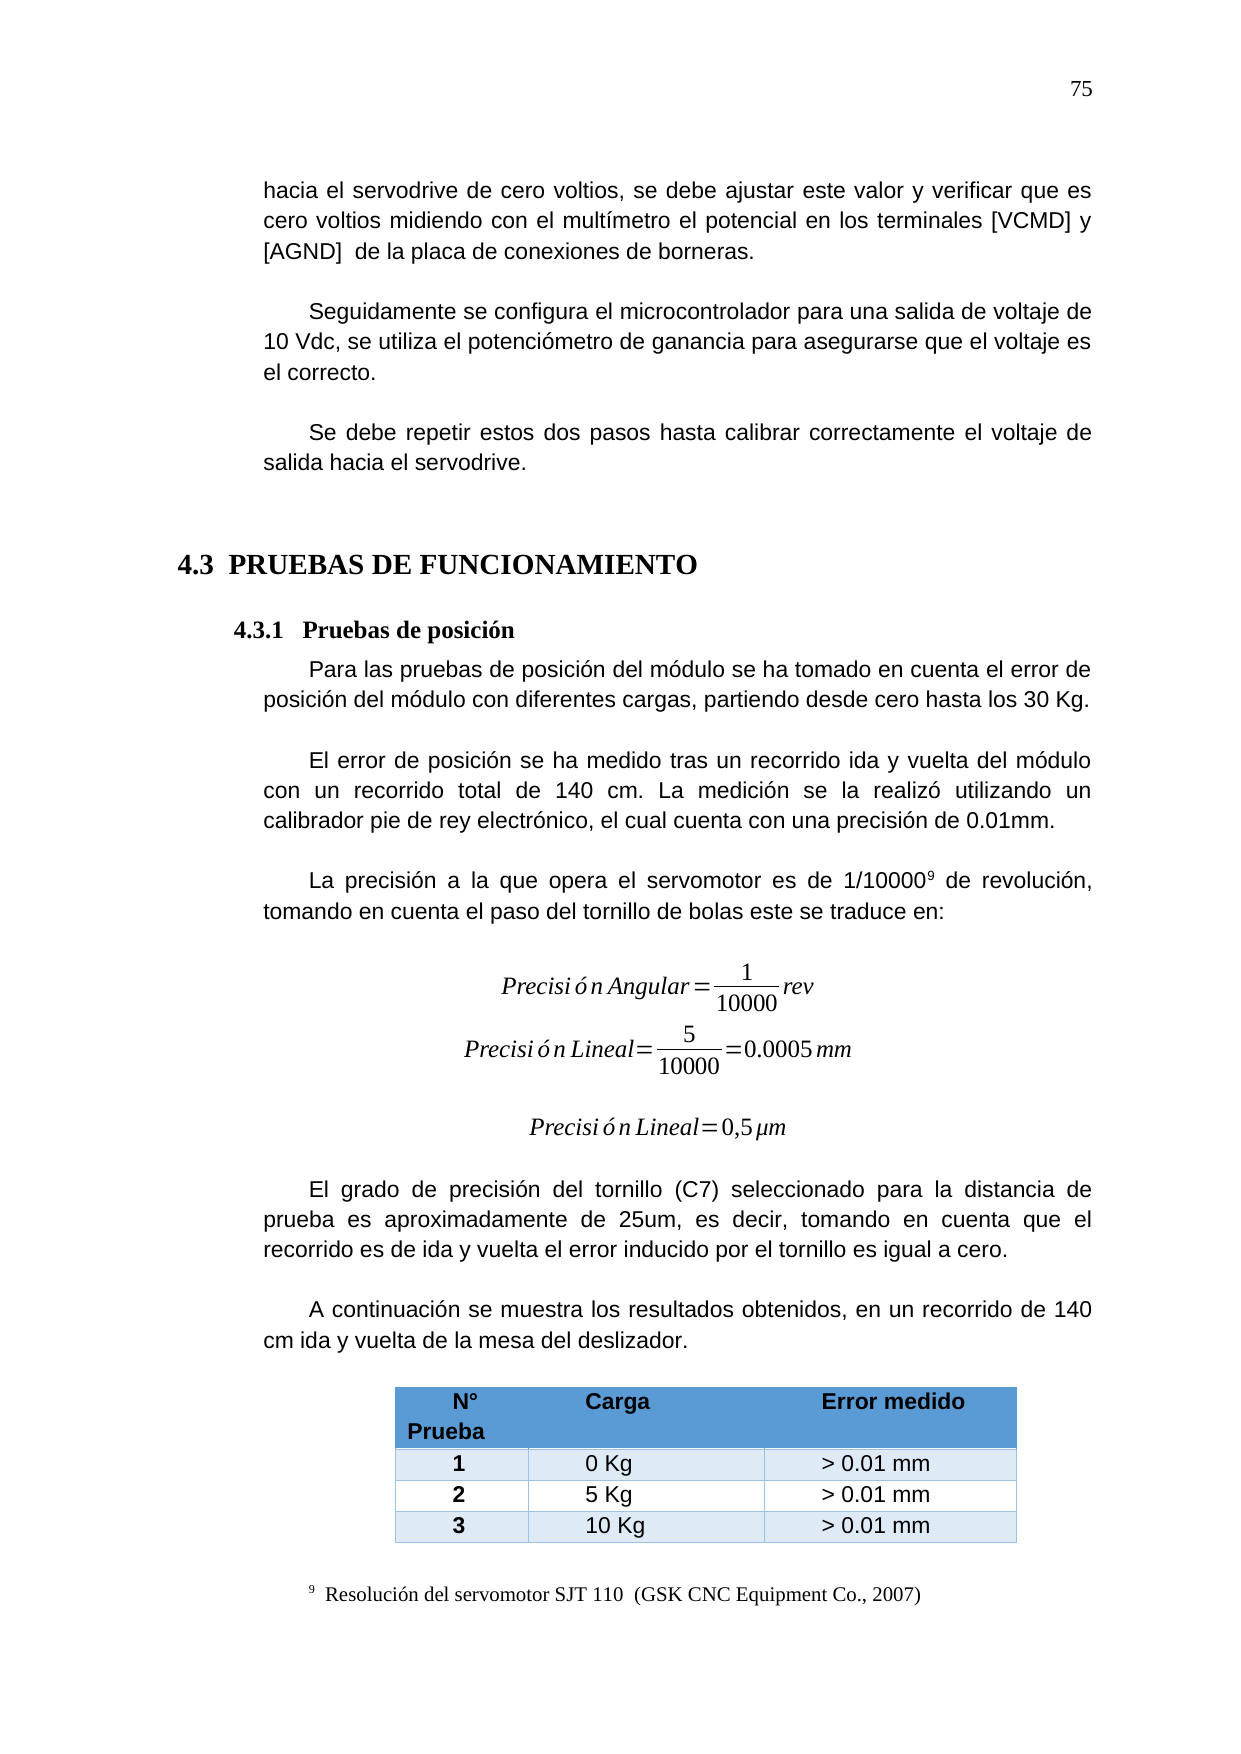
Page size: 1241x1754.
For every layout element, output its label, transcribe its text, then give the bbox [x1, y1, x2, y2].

text 4.3.1 Pruebas de posición [177, 615, 1092, 643]
text El grado de precisión del tornillo (C7) seleccionado para la distancia de prueba es aproximadamente de 25um, es decir, tomando en cuenta que el recorrido es de ida y vuelta el error inducido por el tornillo es igual a cero. [263, 1176, 1092, 1262]
table_cell 1 [396, 1450, 528, 1480]
text Seguidamente se configura el microcontrolador para una salida de voltaje de 10 Vdc, se utiliza el potenciómetro de ganancia para asegurarse que el voltaje es el correcto. [263, 298, 1092, 385]
text La precisión a la que opera el servomotor es de 1/10000 de revolución, tomando en cuenta el paso del tornillo de bolas este se traduce en: [263, 867, 1092, 924]
table_cell > 0.01 mm [765, 1481, 1016, 1511]
table_header N° Prueba [396, 1388, 528, 1448]
text Para las pruebas de posición del módulo se ha tomado en cuenta el error de posición del módulo con diferentes cargas, partiendo desde cero hasta los 30 Kg. [263, 656, 1092, 713]
table_cell > 0.01 mm [765, 1450, 1016, 1480]
text El error de posición se ha medido tras un recorrido ida y vuelta del módulo con un recorrido total de 140 cm. La medición se la realizó utilizando un calibrador pie de rey electrónico, el cual cuenta con una precisión de 0.01mm. [263, 747, 1092, 833]
table_cell 2 [396, 1481, 528, 1511]
text A continuación se muestra los resultados obtenidos, en un recorrido de 140 cm ida y vuelta de la mesa del deslizador. [263, 1296, 1092, 1353]
table_cell 3 [396, 1512, 528, 1542]
table_header Error medido [765, 1388, 1016, 1448]
text Se debe repetir estos dos pasos hasta calibrar correctamente el voltaje de salida hacia el servodrive. [263, 419, 1092, 475]
table_cell 10 Kg [529, 1512, 764, 1542]
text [263, 177, 1092, 264]
table_cell 5 Kg [529, 1481, 764, 1511]
text 4.3 PRUEBAS DE FUNCIONAMIENTO [177, 547, 1092, 581]
table_header Carga [529, 1388, 764, 1448]
table_cell > 0.01 mm [765, 1512, 1016, 1542]
table_cell 0 Kg [529, 1450, 764, 1480]
